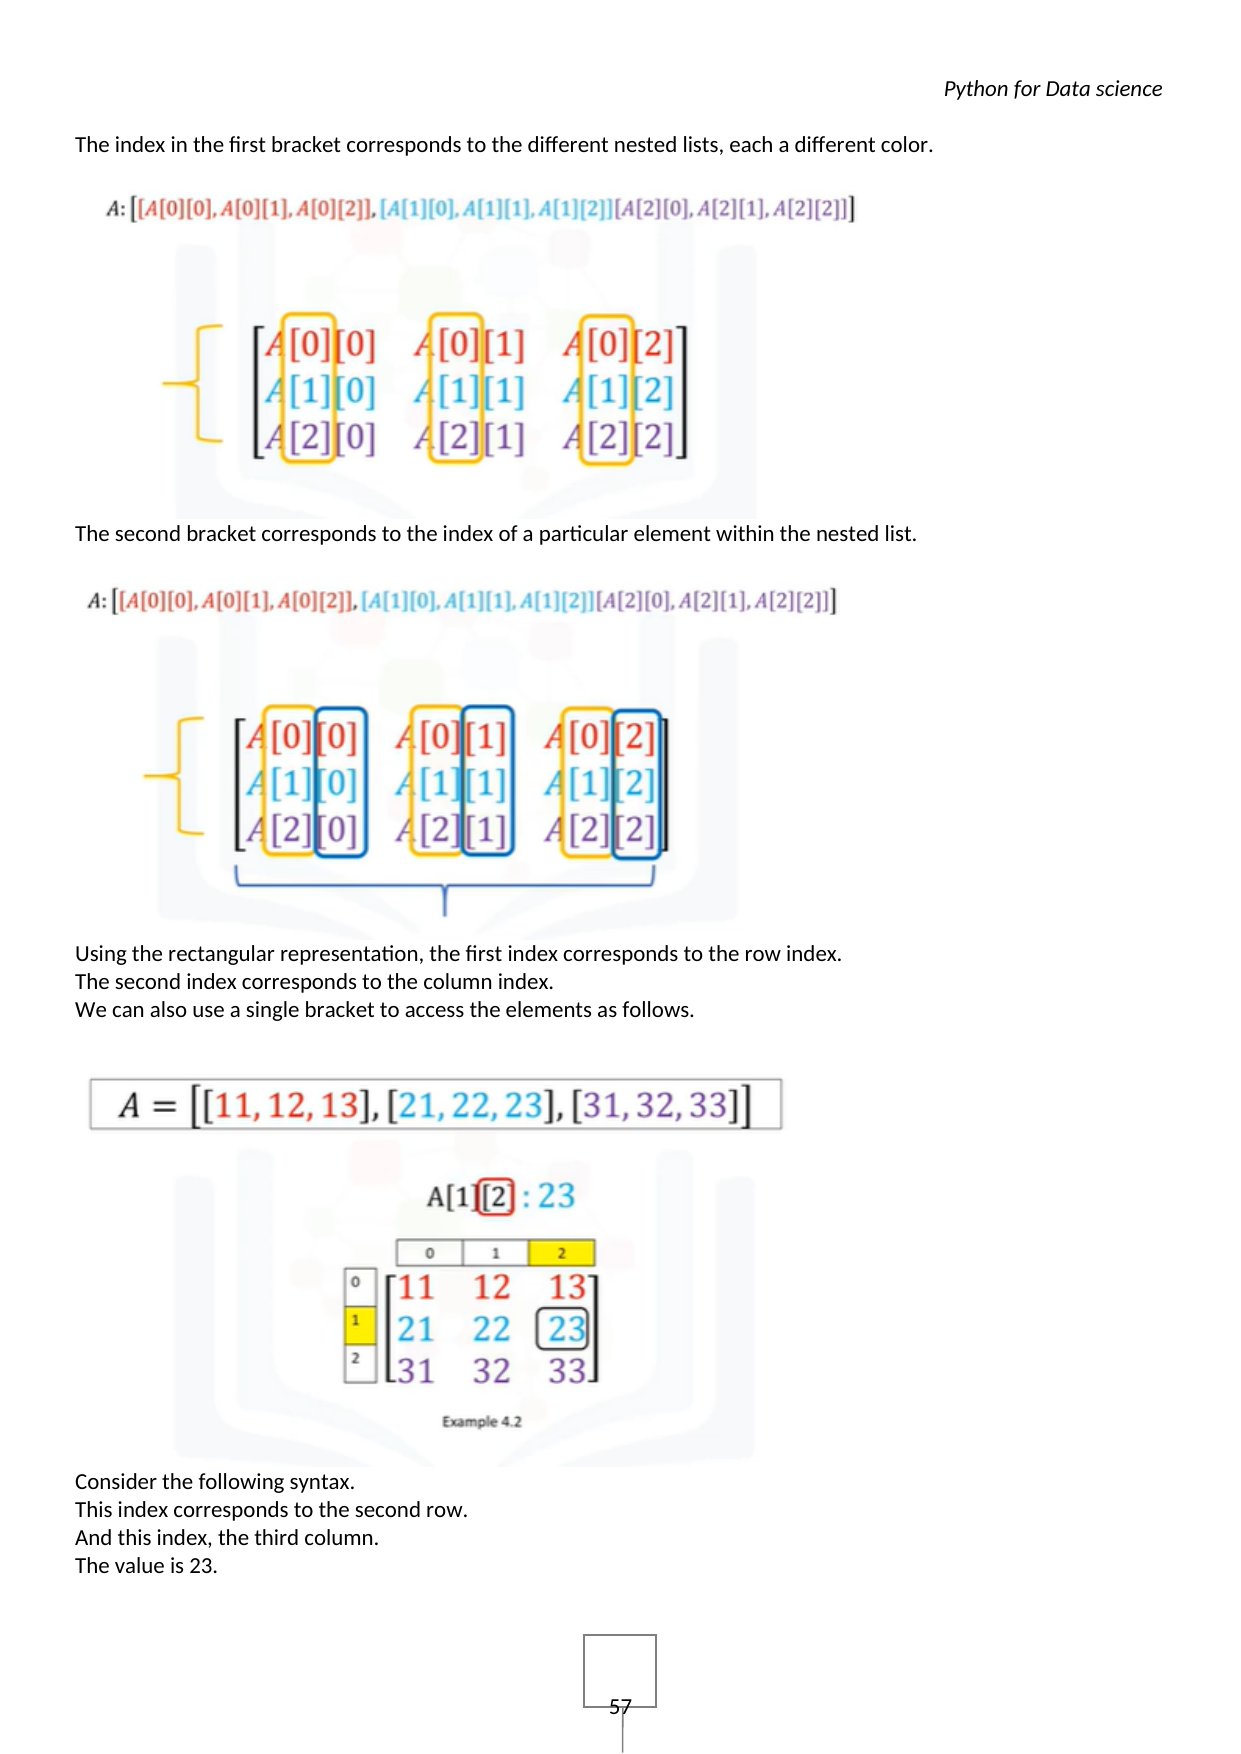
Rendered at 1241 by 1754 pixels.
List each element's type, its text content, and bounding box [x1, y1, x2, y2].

text The second index corresponds to the column index. [75, 967, 1165, 995]
text The index in the first bracket corresponds to the different nested lists, each a different color. [75, 130, 1165, 158]
text The value is 23. [75, 1551, 1165, 1579]
picture [75, 1051, 849, 1467]
text We can also use a single bracket to access the elements as follows. [75, 995, 1165, 1023]
text The second bracket corresponds to the index of a particular element within the nested list. [75, 519, 1165, 547]
picture [75, 157, 891, 519]
text This index corresponds to the second row. [75, 1495, 1165, 1523]
text And this index, the third column. [75, 1523, 1165, 1551]
text Consider the following syntax. [75, 1467, 1165, 1495]
text Using the rectangular representation, the first index corresponds to the row index. [75, 939, 1165, 967]
picture [75, 546, 846, 940]
